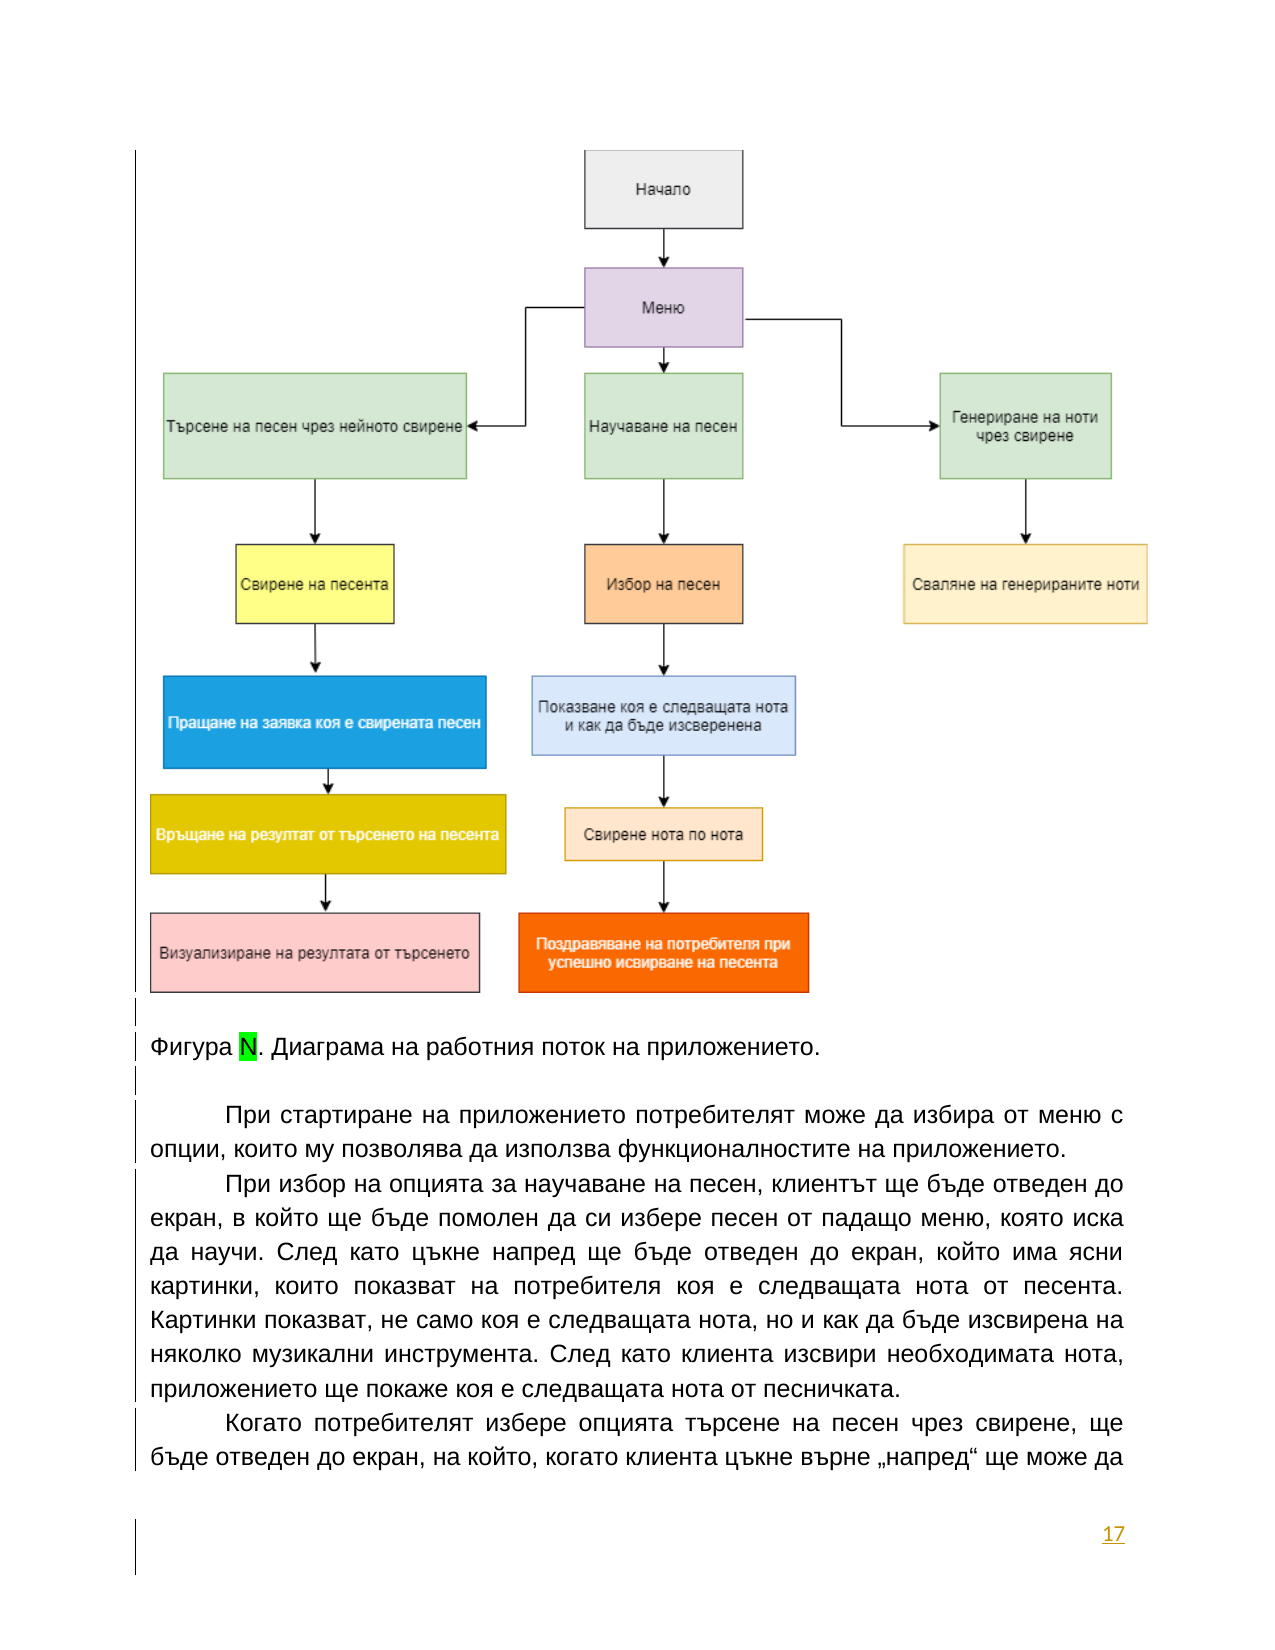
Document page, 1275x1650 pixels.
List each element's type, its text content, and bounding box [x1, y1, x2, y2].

picture [150, 150, 1148, 993]
text Фигура N. Диаграма на работния поток на приложението. [257, 1032, 1125, 1061]
text При избор на опцията за научаване на песен, клиентът ще бъде отведен до екран, в който ще бъде помолен да си избере песен от падащо меню, която иска да научи. След като цъкне напред ще бъде отведен до екран, който има ясни картинки, които показват на потребителя коя е следващата нота от песента. Картинки показват, не само коя е следващата нота, но и как да бъде изсвирена на няколко музикални инструмента. След като клиента изсвири необходимата нота, приложението ще покаже коя е следващата нота от песничката. [150, 1168, 1125, 1402]
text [150, 1408, 1125, 1471]
text При стартиране на приложението потребителят може да избира от меню с опции, които му позволява да използва функционалностите на приложението. [150, 1100, 1125, 1163]
